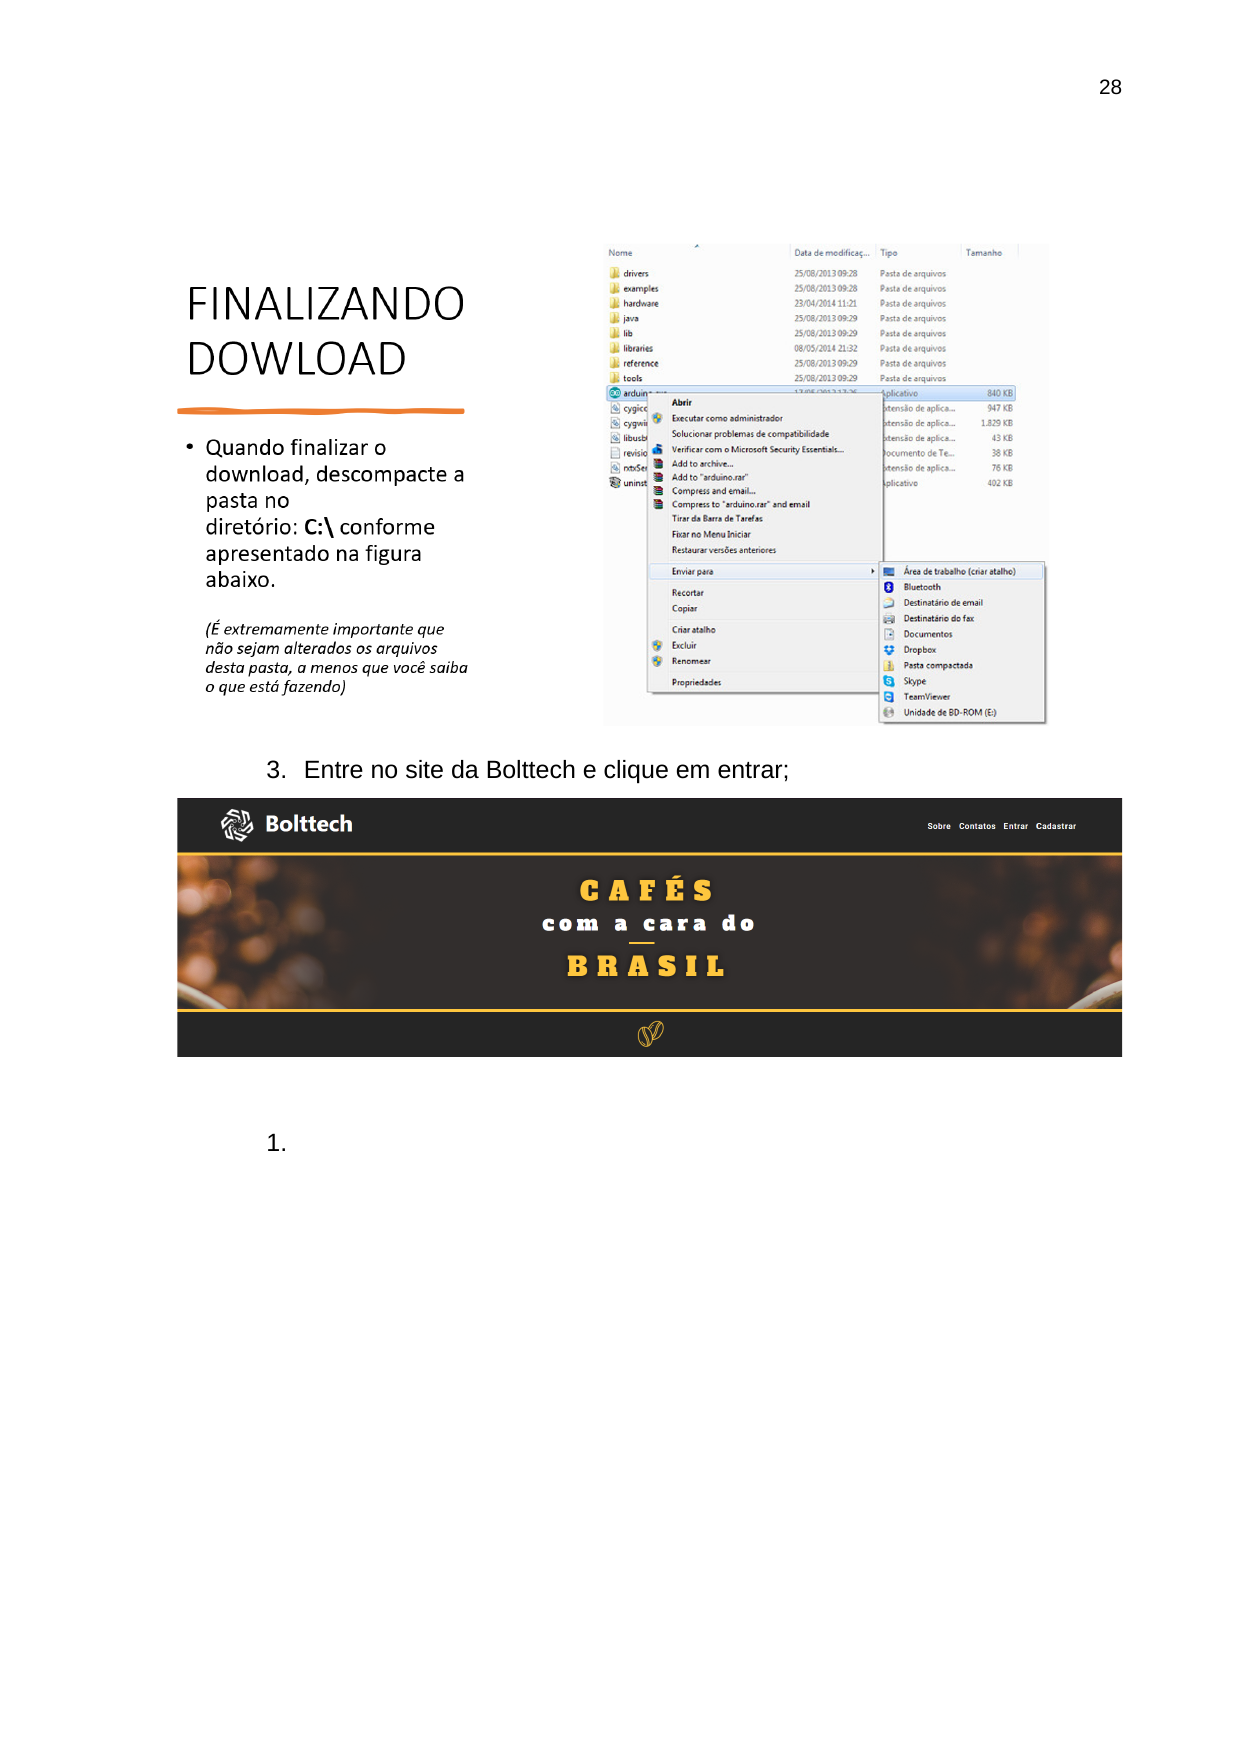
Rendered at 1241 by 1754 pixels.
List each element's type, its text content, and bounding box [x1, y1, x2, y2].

picture [177, 798, 1123, 1057]
list Entre no site da Bolttech e clique em entrar; [266, 755, 1122, 784]
picture [177, 220, 1123, 741]
